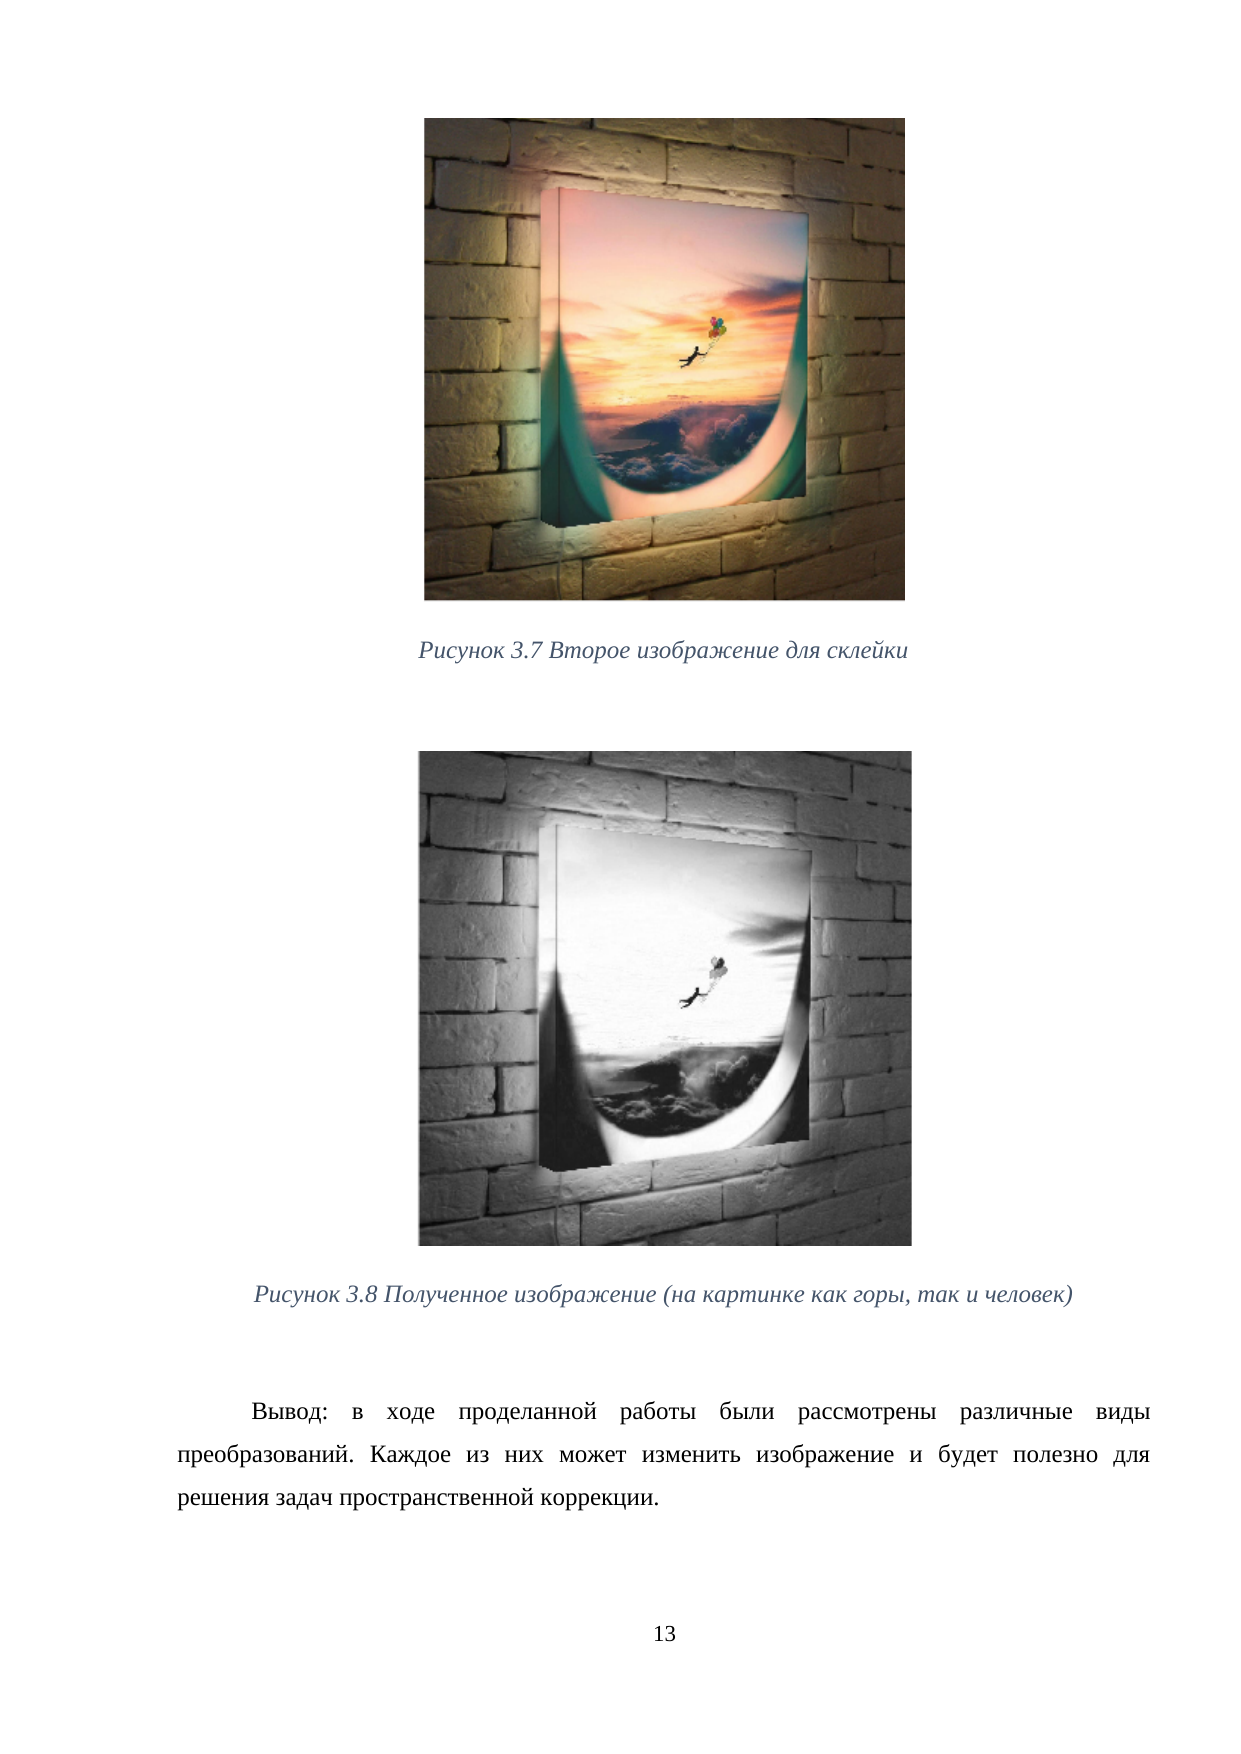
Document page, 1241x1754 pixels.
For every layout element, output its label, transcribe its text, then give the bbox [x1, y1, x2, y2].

picture [417, 751, 912, 1246]
text Рисунок 3.8 Полученное изображение (на картинке как горы, так и человек) [177, 1279, 1152, 1308]
picture [423, 118, 905, 602]
text Вывод: в ходе проделанной работы были рассмотрены различные виды преобразований. Каждое из них может изменить изображение и будет полезно для решения задач пространственной коррекции. [177, 1396, 1152, 1511]
text Рисунок 3.7 Второе изображение для склейки [177, 635, 1152, 663]
